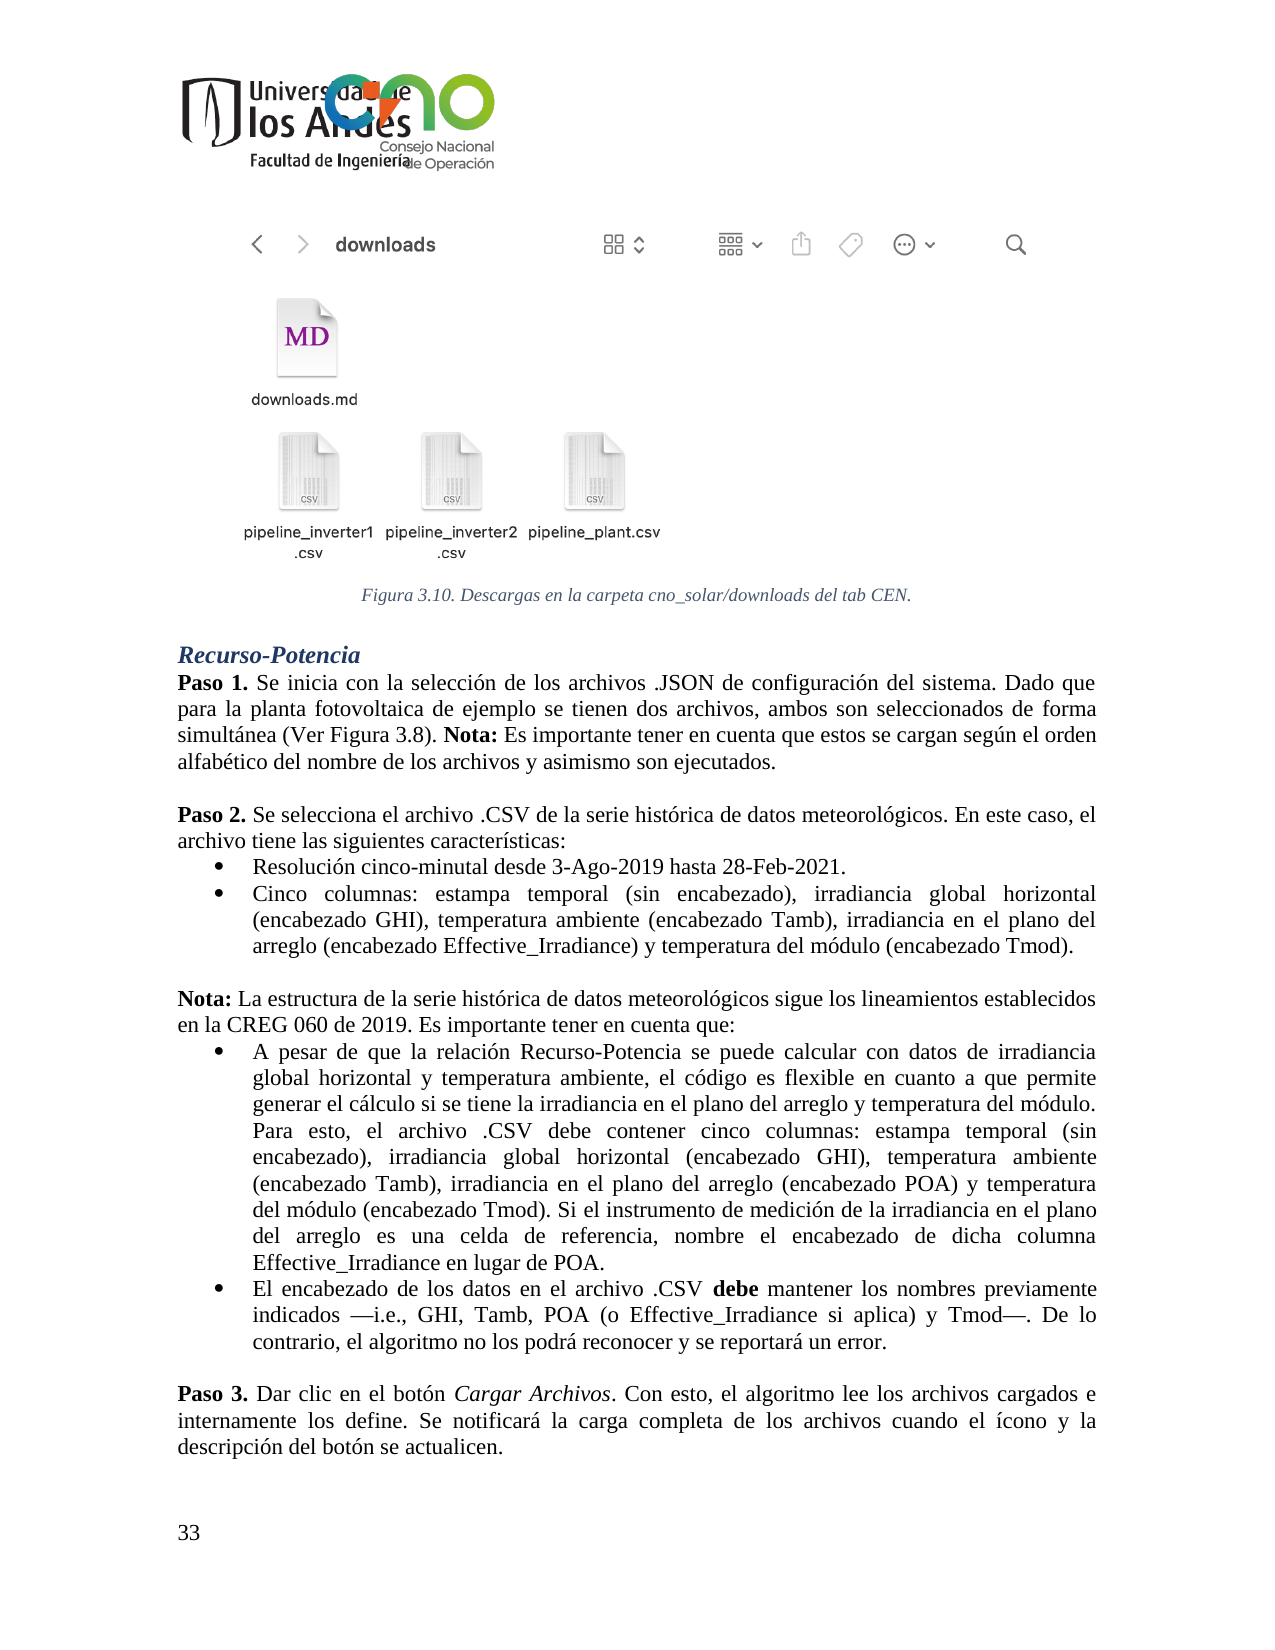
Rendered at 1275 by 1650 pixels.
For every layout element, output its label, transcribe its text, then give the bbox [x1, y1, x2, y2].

list A pesar de que la relación Recurso-Potencia se puede calcular con datos de irradiancia global horizontal y temperatura ambiente, el código es flexible en cuanto a que permite generar el cálculo si se tiene la irradiancia en el plano del arreglo y temperatura del módulo. Para esto, el archivo .CSV debe contener cinco columnas: estampa temporal (sin encabezado), irradiancia global horizontal (encabezado GHI), temperatura ambiente (encabezado Tamb), irradiancia en el plano del arreglo (encabezado POA) y temperatura del módulo (encabezado Tmod). Si el instrumento de medición de la irradiancia en el plano del arreglo es una celda de referencia, nombre el encabezado de dicha columna Effective_Irradiance en lugar de POA. [215, 1038, 1098, 1275]
list Resolución cinco-minutal desde 3-Ago-2019 hasta 28-Feb-2021. [215, 853, 1098, 880]
list Cinco columnas: estampa temporal (sin encabezado), irradiancia global horizontal (encabezado GHI), temperatura ambiente (encabezado Tamb), irradiancia en el plano del arreglo (encabezado Effective_Irradiance) y temperatura del módulo (encabezado Tmod). [215, 880, 1098, 959]
text Paso 3. Dar clic en el botón Cargar Archivos. Con esto, el algoritmo lee los archivos cargados e internamente los define. Se notificará la carga completa de los archivos cuando el ícono y la descripción del botón se actualicen. [177, 1380, 1098, 1459]
text Paso 2. Se selecciona el archivo .CSV de la serie histórica de datos meteorológicos. En este caso, el archivo tiene las siguientes características: [177, 801, 1098, 853]
text Paso 1. Se inicia con la selección de los archivos .JSON de configuración del sistema. Dado que para la planta fotovoltaica de ejemplo se tienen dos archivos, ambos son seleccionados de forma simultánea (Ver Figura 3.8). Nota: Es importante tener en cuenta que estos se cargan según el orden alfabético del nombre de los archivos y asimismo son ejecutados. [177, 669, 1098, 774]
text Figura 3.10. Descargas en la carpeta cno_solar/downloads del tab CEN. [177, 584, 1098, 605]
picture [324, 73, 495, 172]
list El encabezado de los datos en el archivo .CSV debe mantener los nombres previamente indicados —i.e., GHI, Tamb, POA (o Effective_Irradiance si aplica) y Tmod—. De lo contrario, el algoritmo no los podrá reconocer y se reportará un error. [215, 1275, 1098, 1354]
picture [231, 221, 1044, 584]
subtitle Recurso-Potencia [177, 640, 1098, 669]
text Nota: La estructura de la serie histórica de datos meteorológicos sigue los lineamientos establecidos en la CREG 060 de 2019. Es importante tener en cuenta que: [177, 985, 1098, 1038]
